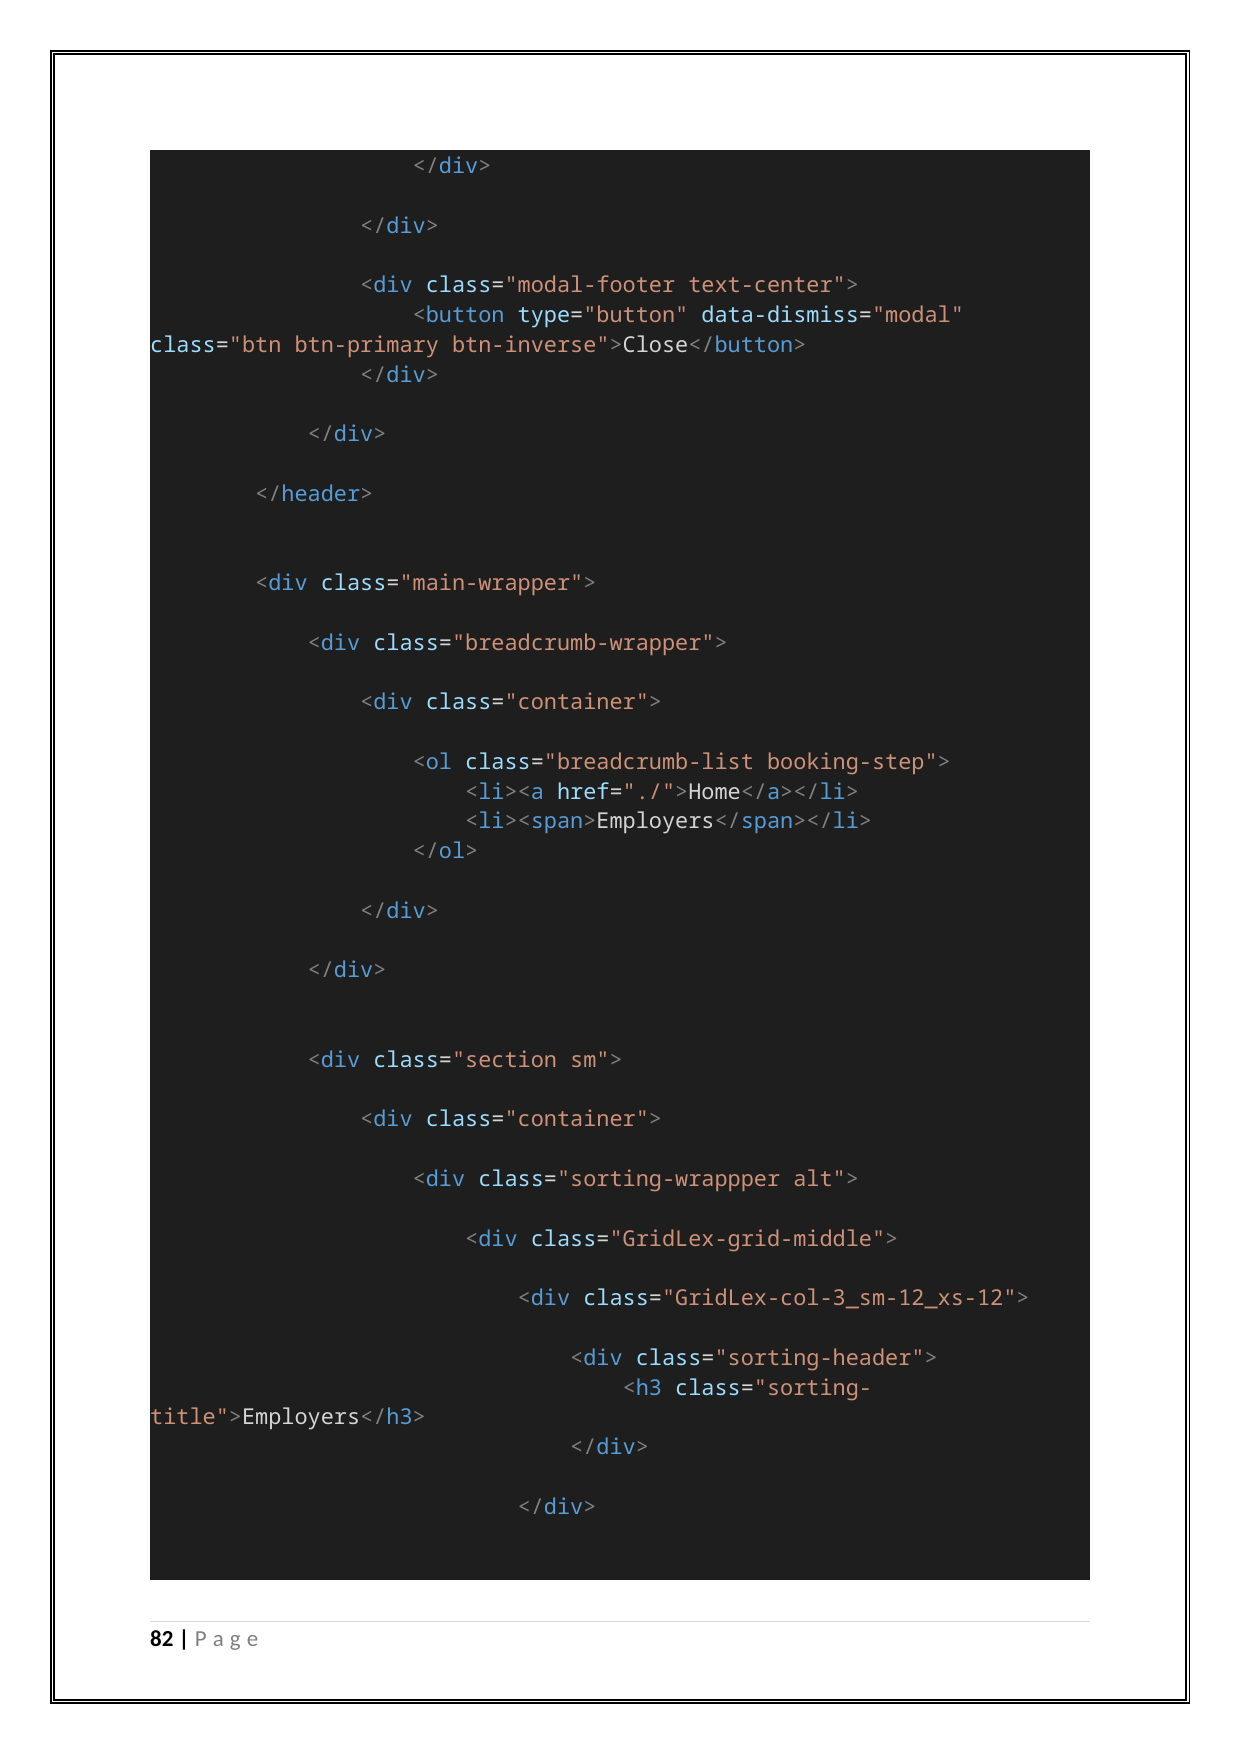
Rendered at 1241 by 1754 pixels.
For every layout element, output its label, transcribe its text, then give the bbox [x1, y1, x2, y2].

text <div class="sorting-header"> [150, 1342, 1090, 1371]
text <div class="container"> [150, 1103, 1090, 1133]
text <li><span>Employers</span></li> [150, 805, 1090, 835]
text </div> [150, 358, 1090, 388]
text </div> [150, 1491, 1090, 1520]
text <li><a href="./">Home</a></li> [150, 776, 1090, 805]
text </div> [150, 150, 1090, 180]
text <ol class="breadcrumb-list booking-step"> [150, 746, 1090, 776]
text </div> [150, 418, 1090, 448]
text </ol> [150, 835, 1090, 865]
text <div class="breadcrumb-wrapper"> [150, 627, 1090, 656]
text </header> [150, 478, 1090, 507]
text <div class="main-wrapper"> [150, 567, 1090, 597]
text </div> [150, 209, 1090, 239]
text <div class="container"> [150, 686, 1090, 716]
text </div> [150, 954, 1090, 984]
text <div class="sorting-wrappper alt"> [150, 1163, 1090, 1193]
text <div class="GridLex-grid-middle"> [150, 1222, 1090, 1252]
text <div class="section sm"> [150, 1044, 1090, 1073]
text <h3 class="sorting-title">Employers</h3> [150, 1371, 1090, 1431]
text <div class="GridLex-col-3_sm-12_xs-12"> [150, 1282, 1090, 1312]
text <button type="button" data-dismiss="modal" class="btn btn-primary btn-inverse">Close</button> [150, 299, 1090, 358]
text </div> [150, 1431, 1090, 1461]
text <div class="modal-footer text-center"> [150, 269, 1090, 299]
text </div> [150, 895, 1090, 924]
